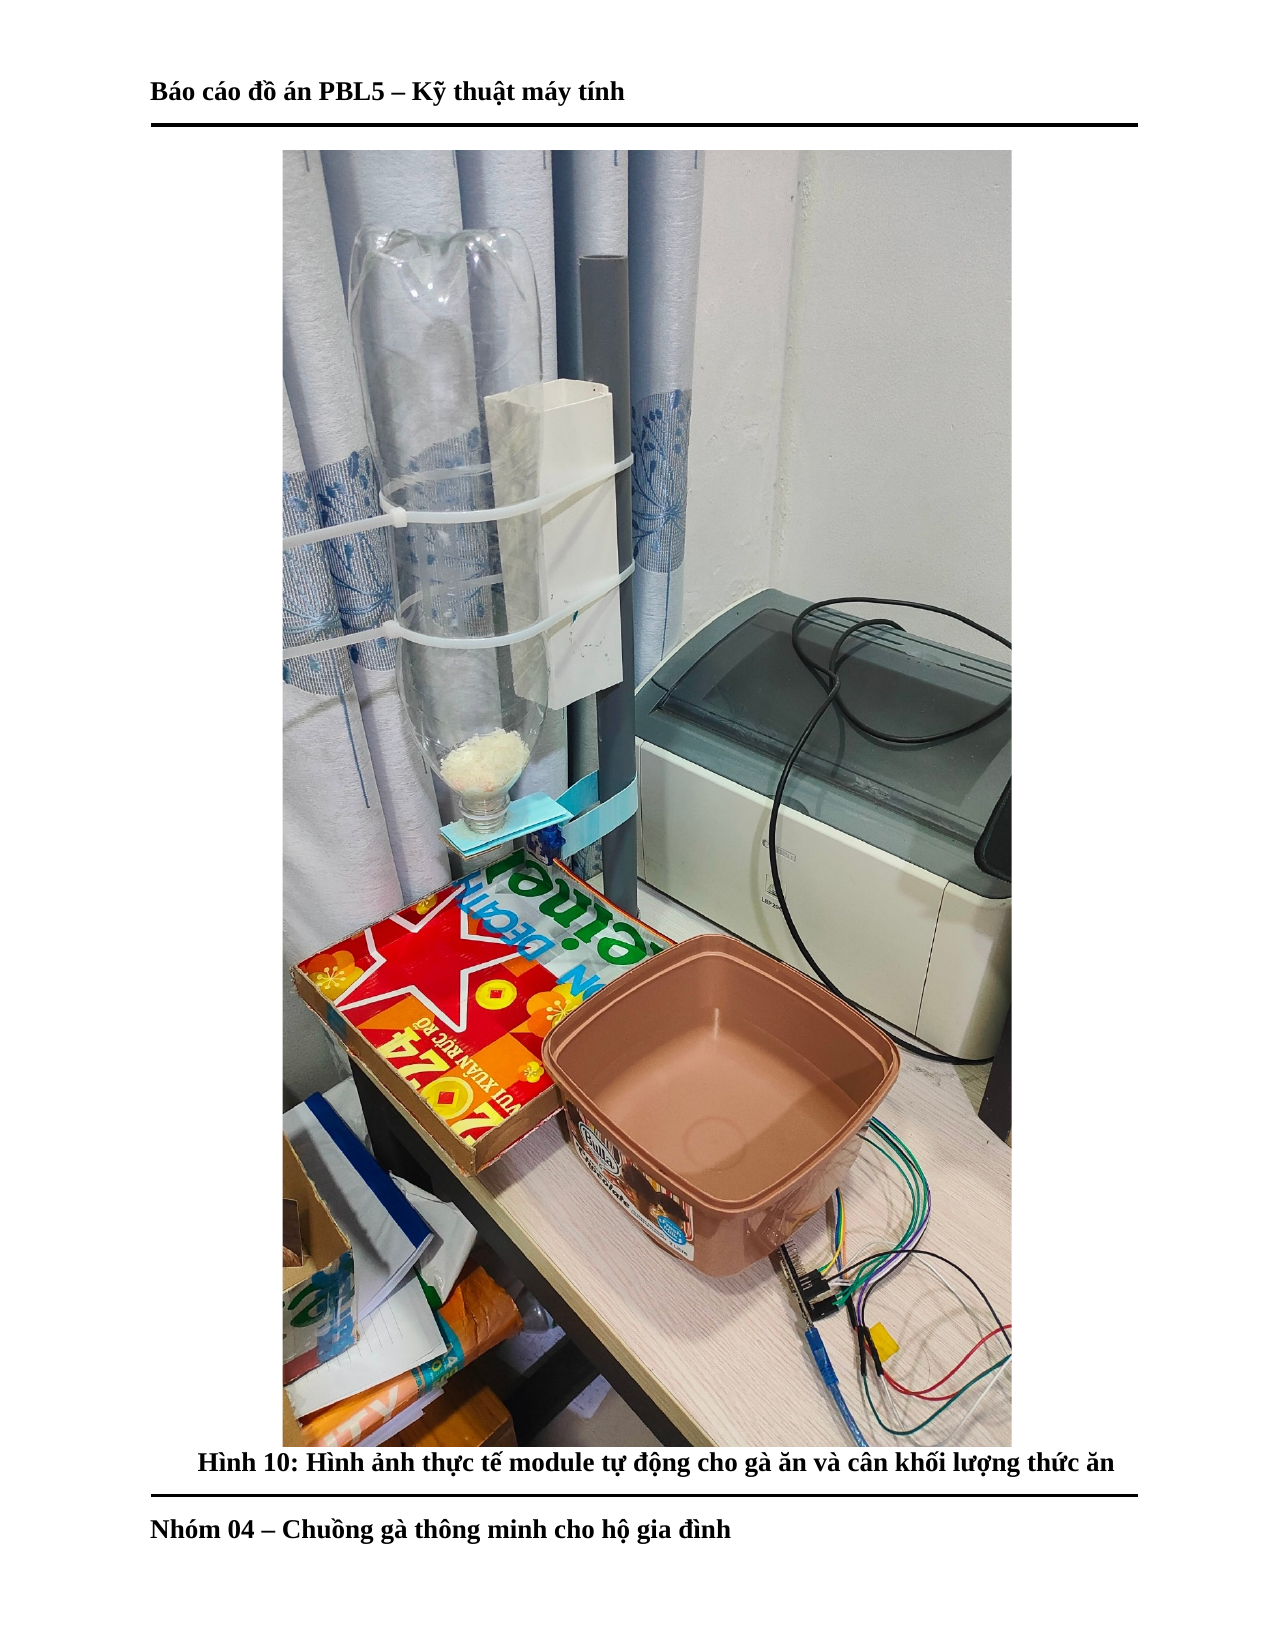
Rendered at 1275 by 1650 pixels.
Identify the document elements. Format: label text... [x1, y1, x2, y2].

picture [282, 150, 1012, 1447]
